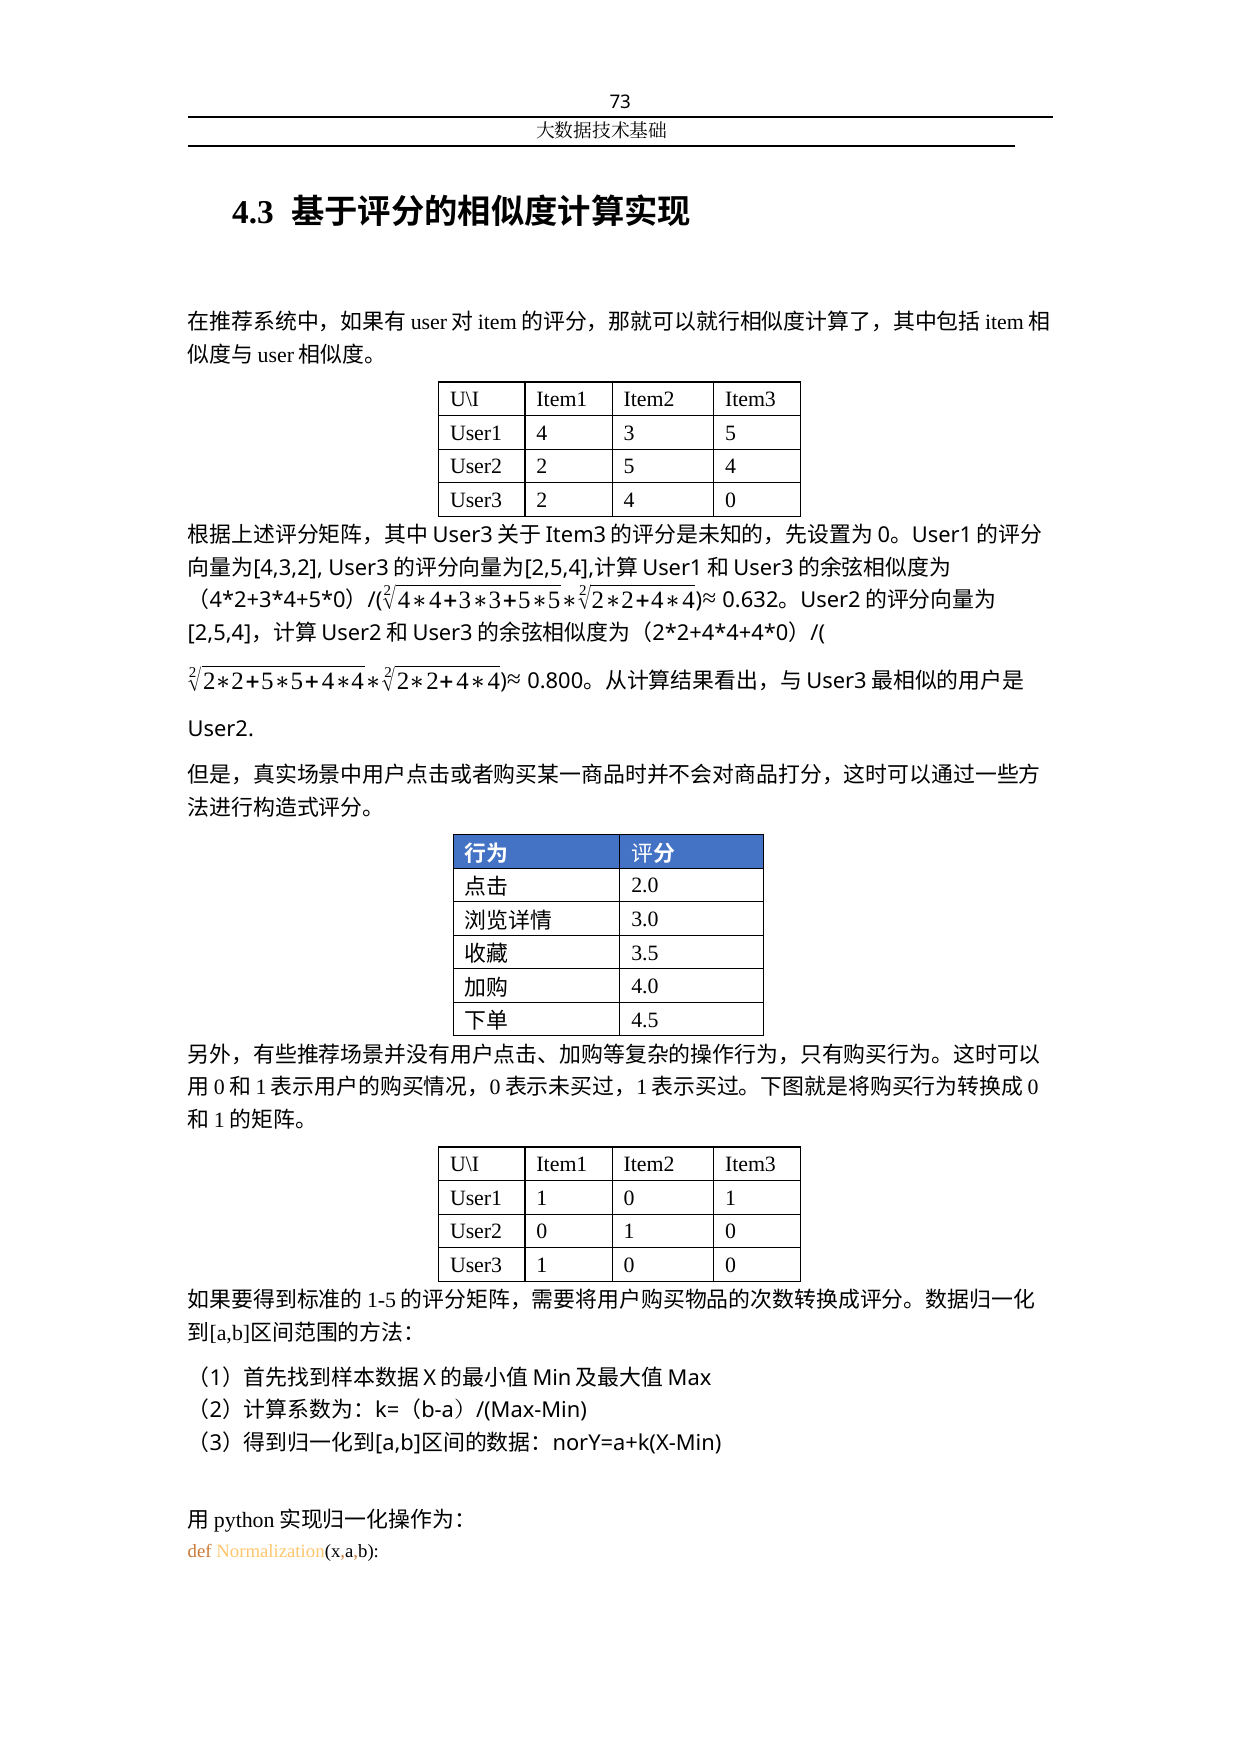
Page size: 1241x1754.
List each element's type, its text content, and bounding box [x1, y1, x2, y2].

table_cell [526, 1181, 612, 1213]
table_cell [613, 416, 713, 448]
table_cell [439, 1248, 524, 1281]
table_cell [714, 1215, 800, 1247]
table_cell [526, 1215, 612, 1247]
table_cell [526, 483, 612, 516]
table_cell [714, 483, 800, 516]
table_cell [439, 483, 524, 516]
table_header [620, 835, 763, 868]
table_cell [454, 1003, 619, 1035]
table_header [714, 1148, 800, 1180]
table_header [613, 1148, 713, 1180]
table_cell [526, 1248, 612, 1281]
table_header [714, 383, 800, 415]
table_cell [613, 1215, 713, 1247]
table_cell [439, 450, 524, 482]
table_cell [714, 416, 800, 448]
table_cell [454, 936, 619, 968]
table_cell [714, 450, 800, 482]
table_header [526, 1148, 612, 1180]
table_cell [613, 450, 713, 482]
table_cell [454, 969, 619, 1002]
text 在推荐系统中，如果有user对item的评分，那就可以就行相似度计算了，其中包括item相似度与user相似度。 [187, 304, 1053, 369]
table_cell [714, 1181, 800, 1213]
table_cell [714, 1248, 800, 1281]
text （1）首先找到样本数据X的最小值Min及最大值Max （2）计算系数为：k=（b-a）/(Max-Min) （3）得到归一化到[a,b]区间的数据：norY=a+k(X-Min) [187, 1359, 1053, 1457]
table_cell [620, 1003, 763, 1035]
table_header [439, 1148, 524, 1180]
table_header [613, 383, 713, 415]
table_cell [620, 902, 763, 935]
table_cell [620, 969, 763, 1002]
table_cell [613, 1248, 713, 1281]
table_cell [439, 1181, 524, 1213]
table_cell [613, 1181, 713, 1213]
text 如果要得到标准的1-5的评分矩阵，需要将用户购买物品的次数转换成评分。数据归一化到[a,b]区间范围的方法： [187, 1282, 1053, 1347]
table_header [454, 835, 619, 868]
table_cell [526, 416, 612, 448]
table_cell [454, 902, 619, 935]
text 根据上述评分矩阵，其中User3关于Item3的评分是未知的，先设置为0。User1的评分向量为[4,3,2], User3的评分向量为[2,5,4],计算User1和User3的余弦相似度为（4*2+3*4+5*0）/() 0.632。User2的评分向量为[2,5,4]，计算User2和User3的余弦相似度为（2*2+4*4+4*0）/() 0.800。从计算结果看出，与User3最相似的用户是User2. [187, 517, 1053, 744]
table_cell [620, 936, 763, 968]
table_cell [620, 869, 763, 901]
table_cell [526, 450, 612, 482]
text 但是，真实场景中用户点击或者购买某一商品时并不会对商品打分，这时可以通过一些方法进行构造式评分。 [187, 757, 1053, 822]
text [187, 1502, 1053, 1567]
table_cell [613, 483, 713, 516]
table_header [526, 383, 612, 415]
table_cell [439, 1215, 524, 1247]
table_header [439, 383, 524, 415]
text 另外，有些推荐场景并没有用户点击、加购等复杂的操作行为，只有购买行为。这时可以用0和1表示用户的购买情况，0表示未买过，1表示买过。下图就是将购买行为转换成0和1的矩阵。 [187, 1036, 1053, 1134]
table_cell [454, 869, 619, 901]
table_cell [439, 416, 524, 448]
subtitle 基于评分的相似度计算实现 [232, 177, 1053, 242]
